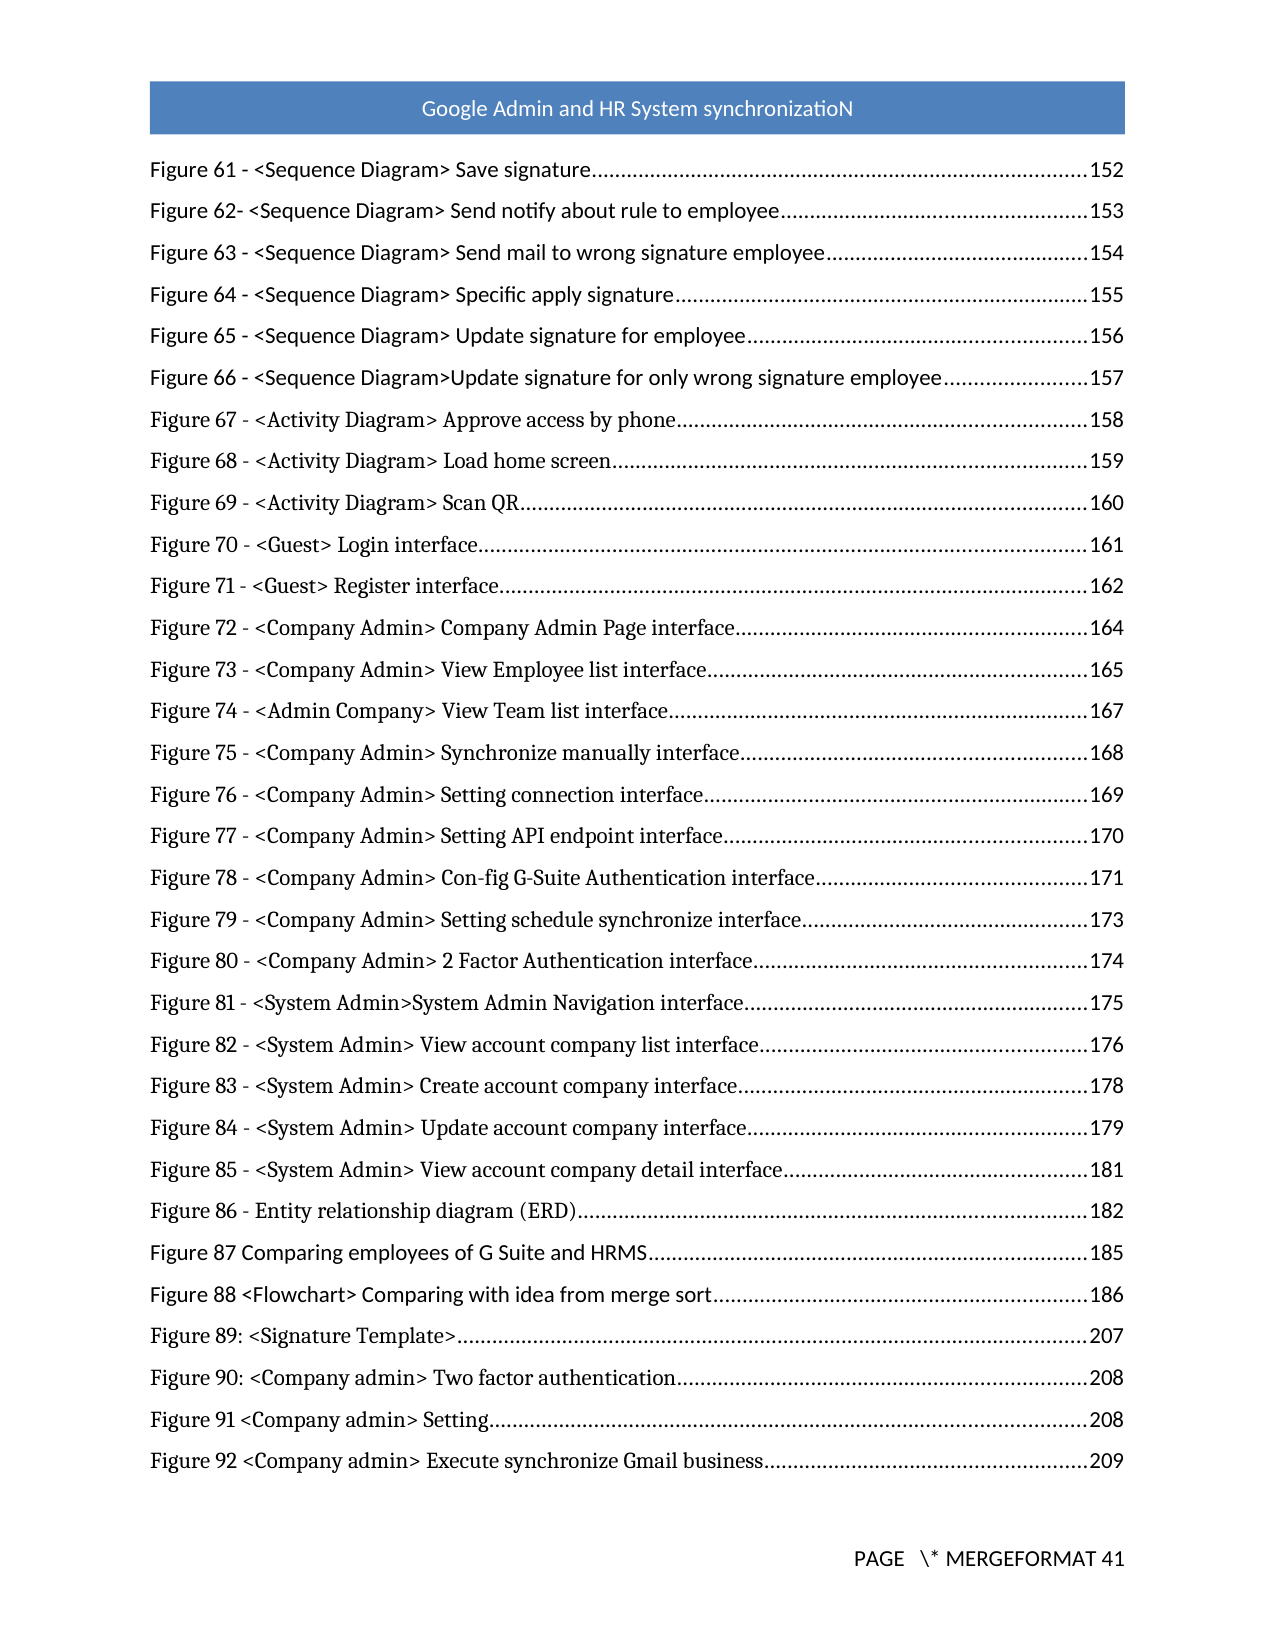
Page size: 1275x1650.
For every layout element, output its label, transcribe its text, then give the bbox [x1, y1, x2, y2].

text Figure 86 - Entity relationship diagram (ERD) 182 [150, 1192, 1125, 1229]
text Figure 71 - <Guest> Register interface 162 [150, 567, 1125, 604]
text Figure 91 <Company admin> Setting 208 [150, 1400, 1125, 1437]
text Figure 67 - <Activity Diagram> Approve access by phone 158 [150, 400, 1125, 437]
text Figure 78 - <Company Admin> Con-fig G-Suite Authentication interface 171 [150, 858, 1125, 896]
text Figure 85 - <System Admin> View account company detail interface 181 [150, 1150, 1125, 1187]
text Figure 81 - <System Admin>System Admin Navigation interface 175 [150, 983, 1125, 1021]
text Figure 76 - <Company Admin> Setting connection interface 169 [150, 775, 1125, 812]
text Figure 79 - <Company Admin> Setting schedule synchronize interface 173 [150, 900, 1125, 937]
text Figure 61 - <Sequence Diagram> Save signature 152 [150, 150, 1125, 187]
text Figure 83 - <System Admin> Create account company interface 178 [150, 1067, 1125, 1104]
text Figure 87 Comparing employees of G Suite and HRMS 185 [150, 1233, 1125, 1271]
text Figure 70 - <Guest> Login interface 161 [150, 525, 1125, 562]
text Figure 62- <Sequence Diagram> Send notify about rule to employee 153 [150, 192, 1125, 229]
text Figure 64 - <Sequence Diagram> Specific apply signature 155 [150, 275, 1125, 312]
text Figure 75 - <Company Admin> Synchronize manually interface 168 [150, 733, 1125, 771]
text Figure 68 - <Activity Diagram> Load home screen 159 [150, 442, 1125, 479]
text Figure 92 <Company admin> Execute synchronize Gmail business 209 [150, 1442, 1125, 1479]
text Figure 89: <Signature Template> 207 [150, 1317, 1125, 1354]
text Figure 84 - <System Admin> Update account company interface 179 [150, 1108, 1125, 1146]
text Figure 63 - <Sequence Diagram> Send mail to wrong signature employee 154 [150, 233, 1125, 271]
text Figure 90: <Company admin> Two factor authentication 208 [150, 1358, 1125, 1396]
text Figure 74 - <Admin Company> View Team list interface 167 [150, 692, 1125, 729]
text Figure 73 - <Company Admin> View Employee list interface 165 [150, 650, 1125, 687]
text Figure 82 - <System Admin> View account company list interface 176 [150, 1025, 1125, 1062]
text Figure 80 - <Company Admin> 2 Factor Authentication interface 174 [150, 942, 1125, 979]
text Figure 66 - <Sequence Diagram>Update signature for only wrong signature employee 157 [150, 358, 1125, 396]
text Figure 77 - <Company Admin> Setting API endpoint interface 170 [150, 817, 1125, 854]
text Figure 65 - <Sequence Diagram> Update signature for employee 156 [150, 317, 1125, 354]
text Figure 88 <Flowchart> Comparing with idea from merge sort 186 [150, 1275, 1125, 1312]
text Figure 69 - <Activity Diagram> Scan QR 160 [150, 483, 1125, 521]
text Figure 72 - <Company Admin> Company Admin Page interface 164 [150, 608, 1125, 646]
